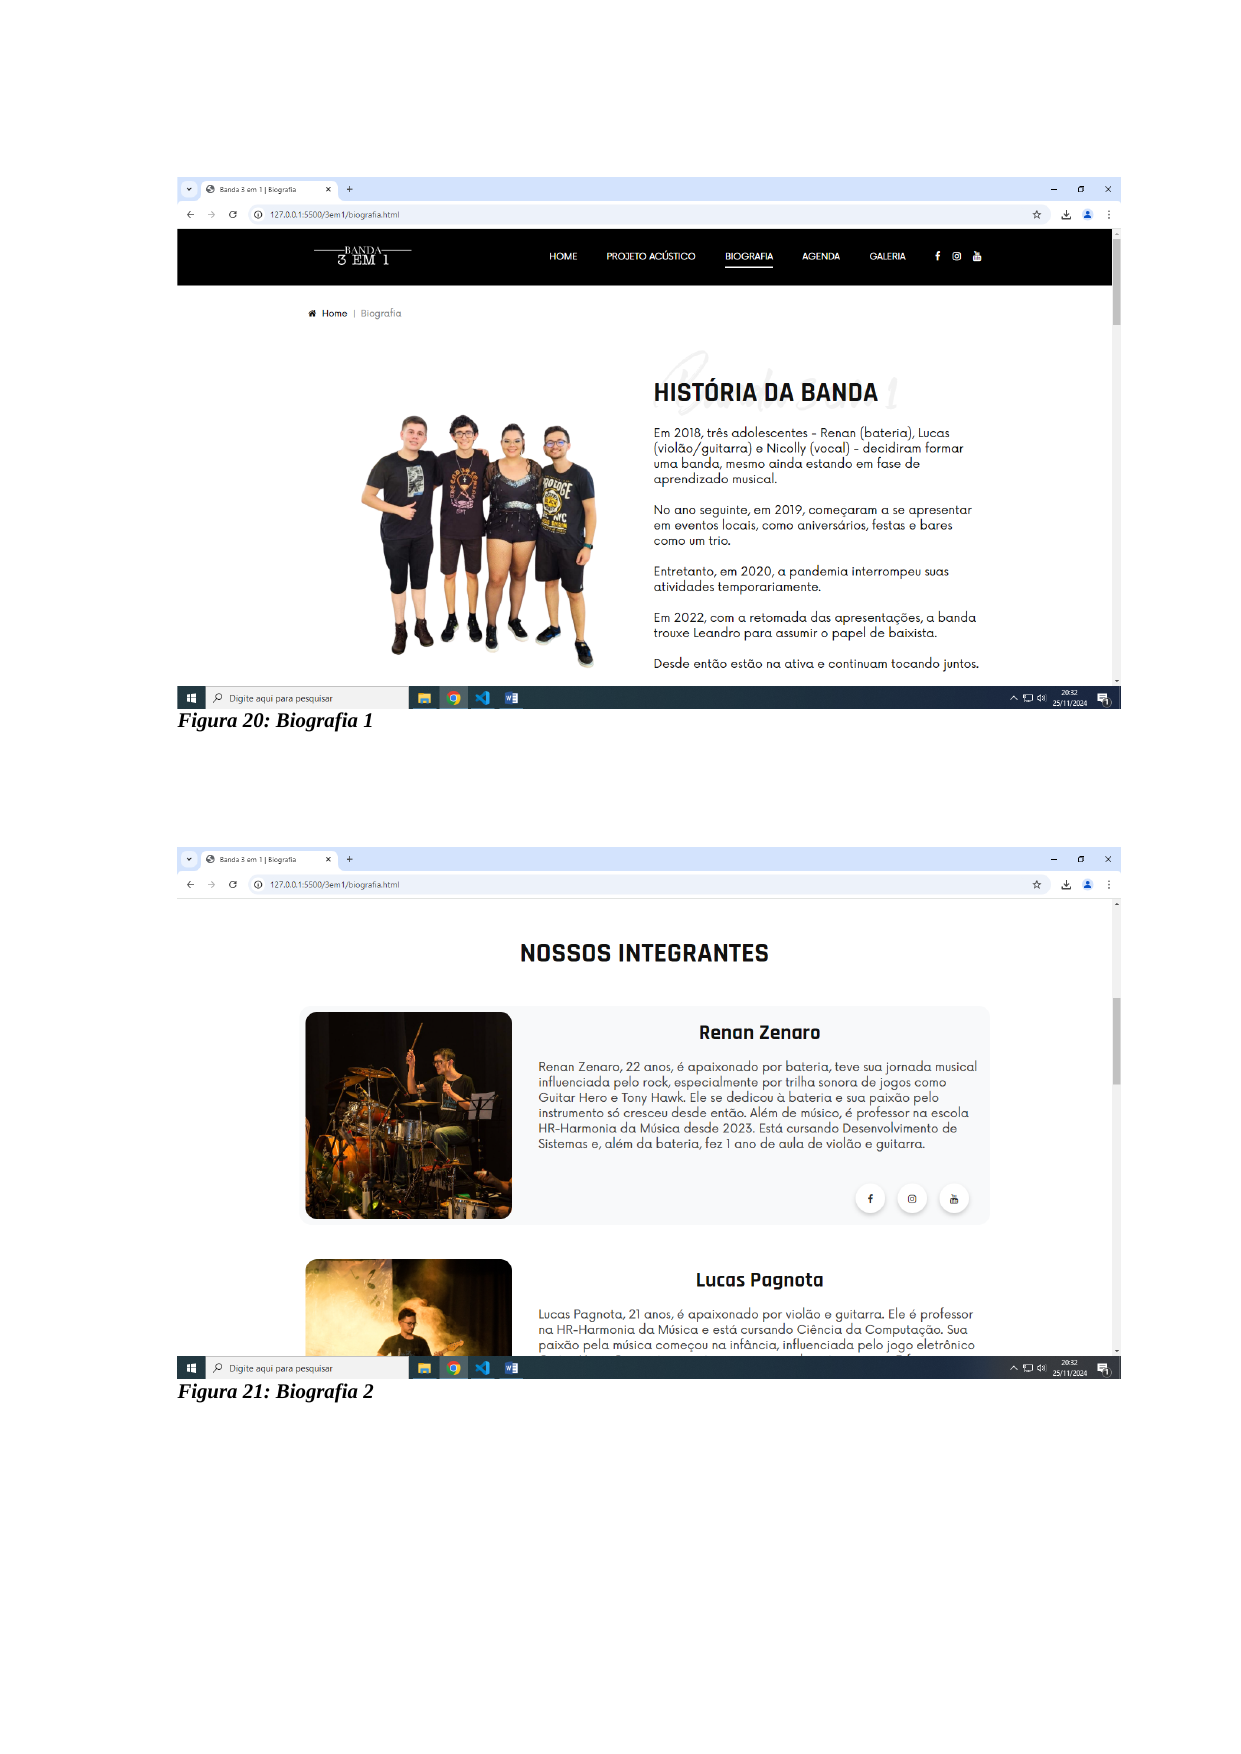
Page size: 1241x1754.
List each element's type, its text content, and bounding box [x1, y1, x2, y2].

picture [177, 177, 1121, 709]
picture [177, 847, 1121, 1379]
text Figura 21: Biografia 2 [177, 1379, 1122, 1403]
text Figura 20: Biografia 1 [177, 708, 1122, 732]
